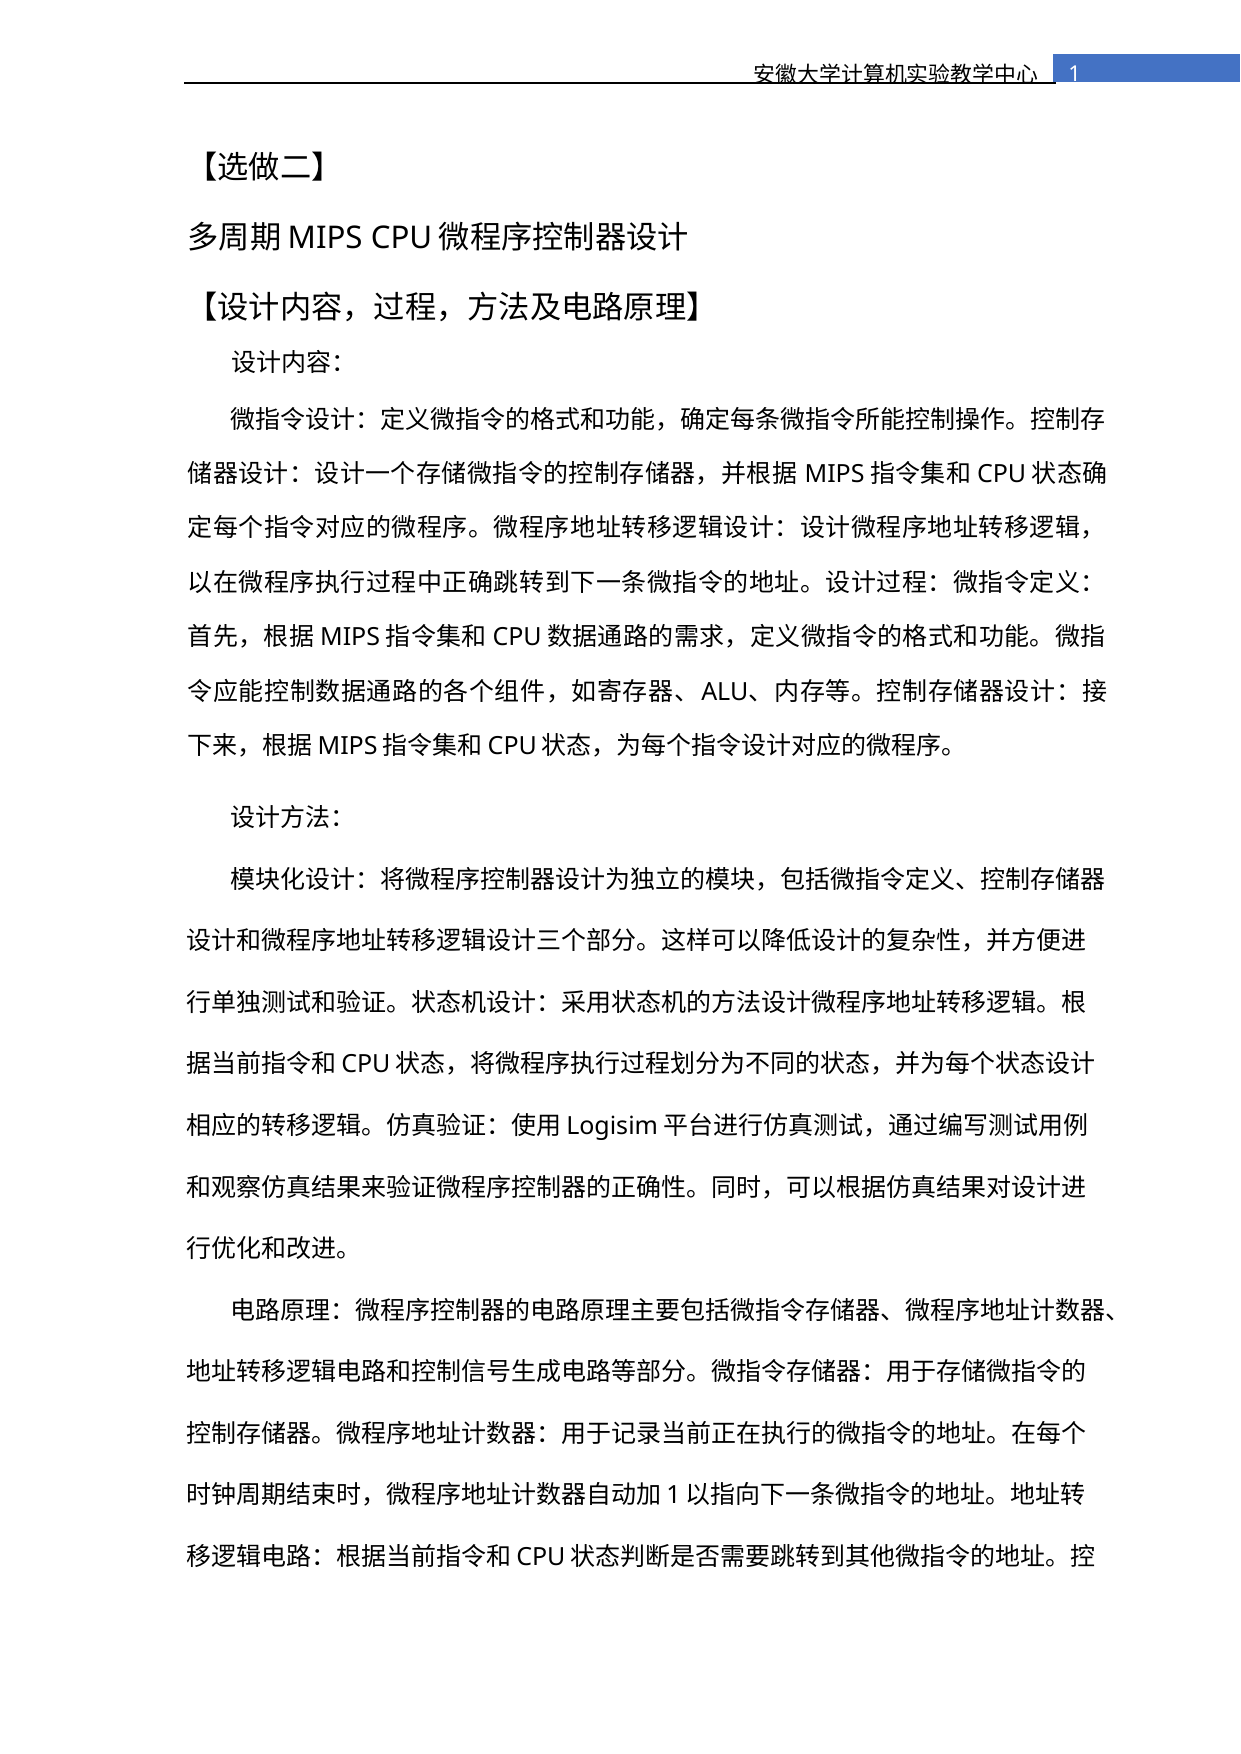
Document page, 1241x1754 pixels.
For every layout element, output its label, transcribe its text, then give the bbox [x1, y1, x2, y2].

subtitle 【设计内容，过程，方法及电路原理】 [186, 283, 1109, 328]
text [186, 1290, 1107, 1573]
text 设计方法： [186, 798, 1107, 834]
text 微指令设计：定义微指令的格式和功能，确定每条微指令所能控制操作。控制存储器设计：设计一个存储微指令的控制存储器，并根据MIPS指令集和CPU状态确定每个指令对应的微程序。微程序地址转移逻辑设计：设计微程序地址转移逻辑，以在微程序执行过程中正确跳转到下一条微指令的地址。设计过程：微指令定义：首先，根据MIPS指令集和CPU数据通路的需求，定义微指令的格式和功能。微指令应能控制数据通路的各个组件，如寄存器、ALU、内存等。控制存储器设计：接下来，根据MIPS指令集和CPU状态，为每个指令设计对应的微程序。 [187, 399, 1107, 762]
text 【选做二】 [186, 143, 1109, 188]
text 多周期MIPS CPU微程序控制器设计 [187, 213, 1053, 258]
text 模块化设计：将微程序控制器设计为独立的模块，包括微指令定义、控制存储器设计和微程序地址转移逻辑设计三个部分。这样可以降低设计的复杂性，并方便进行单独测试和验证。状态机设计：采用状态机的方法设计微程序地址转移逻辑。根据当前指令和CPU状态，将微程序执行过程划分为不同的状态，并为每个状态设计相应的转移逻辑。仿真验证：使用Logisim平台进行仿真测试，通过编写测试用例和观察仿真结果来验证微程序控制器的正确性。同时，可以根据仿真结果对设计进行优化和改进。 [186, 859, 1107, 1265]
text 设计内容： [231, 342, 1107, 378]
